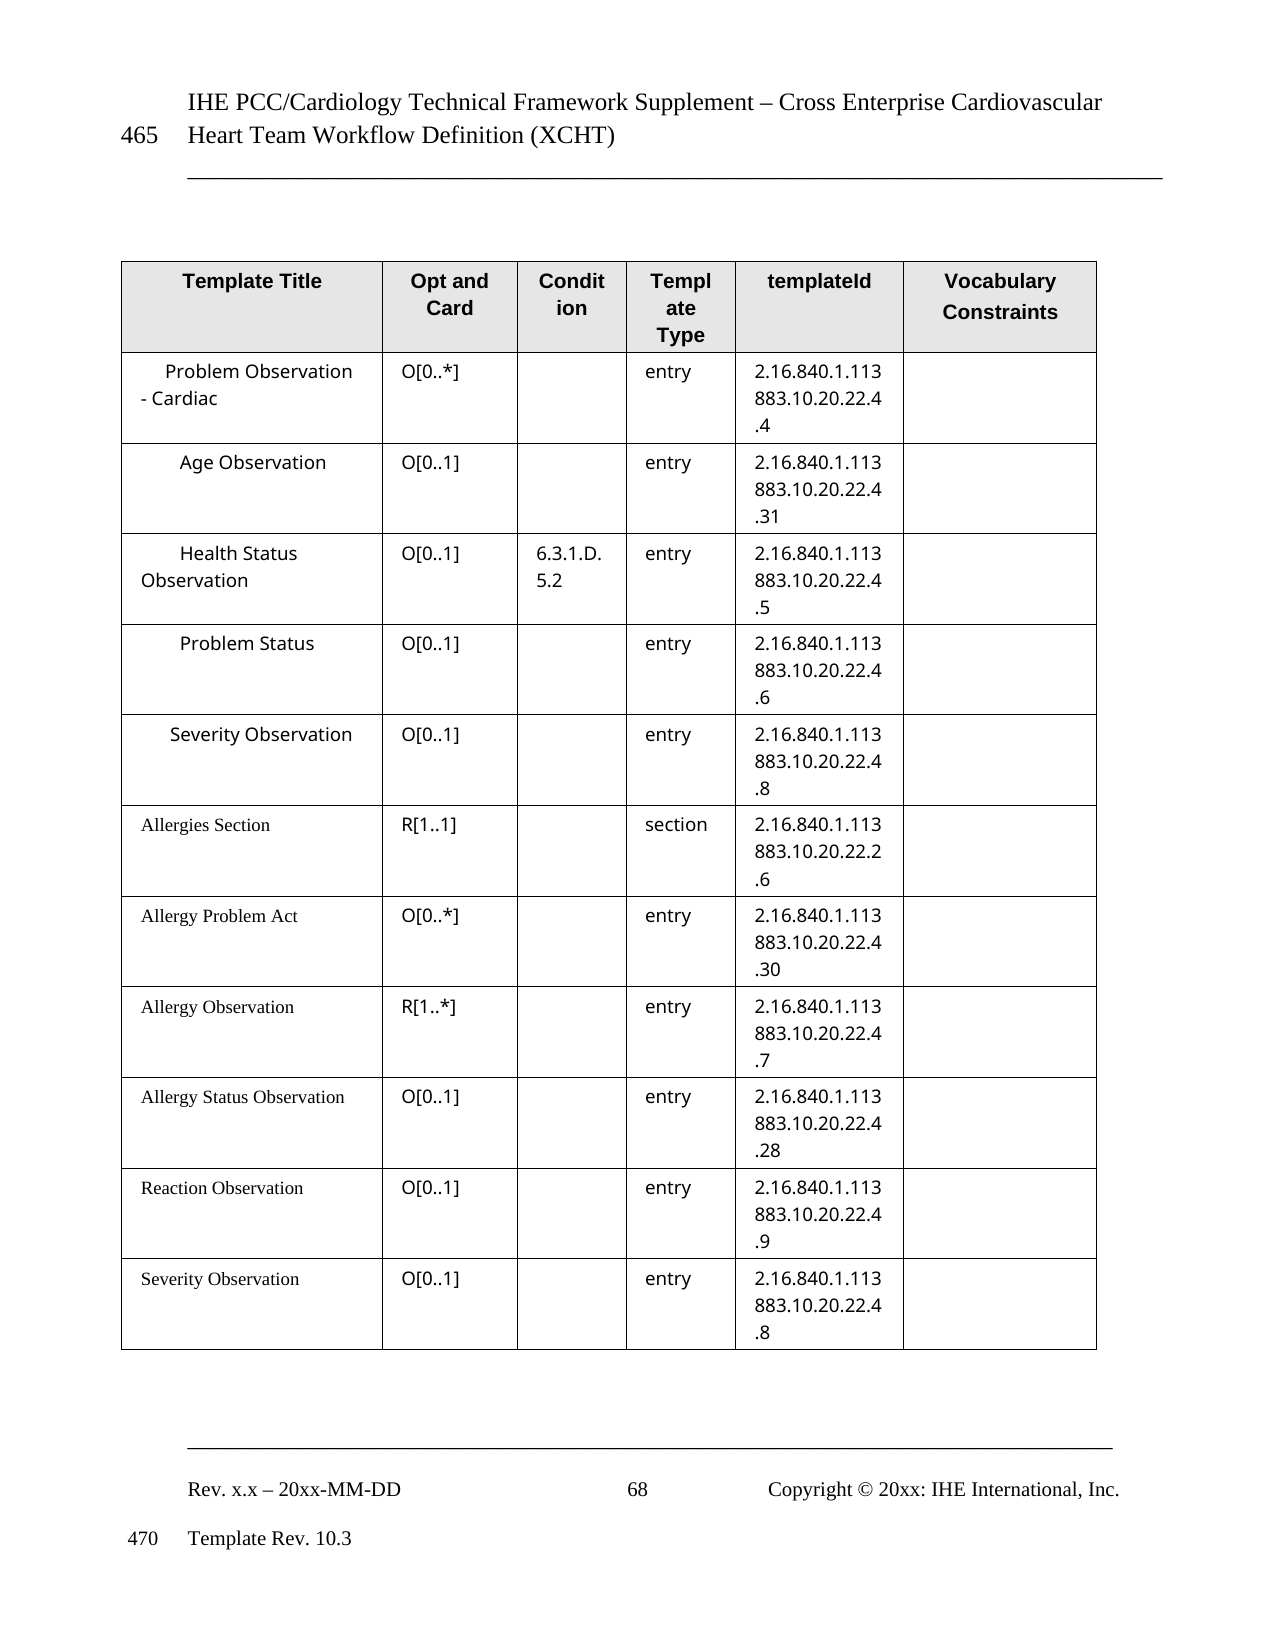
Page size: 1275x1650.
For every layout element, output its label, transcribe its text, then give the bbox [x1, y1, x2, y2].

table_cell [518, 987, 626, 1077]
table_header Template Type [627, 262, 735, 352]
table_header Condition [518, 262, 626, 352]
table_cell 2.16.840.1.113883.10.20.22.4.4 [736, 353, 903, 442]
table_cell O[0..1] [383, 715, 517, 805]
table_cell Allergies Section [122, 806, 382, 896]
table_cell [904, 534, 1096, 624]
table_cell [518, 715, 626, 805]
table_cell O[0..1] [383, 444, 517, 533]
table_cell O[0..*] [383, 353, 517, 442]
table_cell Allergy Problem Act [122, 897, 382, 986]
table_cell entry [627, 897, 735, 986]
table_cell [904, 353, 1096, 442]
table_cell O[0..*] [383, 897, 517, 986]
table_cell [904, 806, 1096, 896]
table_cell O[0..1] [383, 1078, 517, 1167]
table_cell R[1..*] [383, 987, 517, 1077]
table_header Opt and Card [383, 262, 517, 352]
table_cell 6.3.1.D.5.2 [518, 534, 626, 624]
table_cell Problem Observation - Cardiac [122, 353, 382, 442]
table_cell Severity Observation [122, 715, 382, 805]
table_cell 2.16.840.1.113883.10.20.22.2.6 [736, 806, 903, 896]
table_cell entry [627, 715, 735, 805]
table_cell 2.16.840.1.113883.10.20.22.4.8 [736, 715, 903, 805]
table_cell [518, 806, 626, 896]
table_cell [904, 1259, 1096, 1349]
table_header templateId [736, 262, 903, 352]
table_cell O[0..1] [383, 625, 517, 714]
table_cell entry [627, 987, 735, 1077]
table_cell [904, 715, 1096, 805]
table_cell [518, 897, 626, 986]
table_cell O[0..1] [383, 534, 517, 624]
table_cell [518, 353, 626, 442]
table_cell O[0..1] [383, 1169, 517, 1258]
table_cell 2.16.840.1.113883.10.20.22.4.31 [736, 444, 903, 533]
table_cell Problem Status [122, 625, 382, 714]
table_cell [904, 987, 1096, 1077]
table_cell R[1..1] [383, 806, 517, 896]
table_cell [904, 444, 1096, 533]
table_header Vocabulary Constraints [904, 262, 1096, 352]
table_cell Allergy Status Observation [122, 1078, 382, 1167]
table_cell entry [627, 534, 735, 624]
table_cell [518, 625, 626, 714]
table_cell 2.16.840.1.113883.10.20.22.4.7 [736, 987, 903, 1077]
table_cell Reaction Observation [122, 1169, 382, 1258]
table_cell [518, 1078, 626, 1167]
table_cell 2.16.840.1.113883.10.20.22.4.9 [736, 1169, 903, 1258]
table_cell [518, 444, 626, 533]
table_cell 2.16.840.1.113883.10.20.22.4.30 [736, 897, 903, 986]
table_cell entry [627, 353, 735, 442]
table_cell O[0..1] [383, 1259, 517, 1349]
table_cell Health Status Observation [122, 534, 382, 624]
table_cell Allergy Observation [122, 987, 382, 1077]
table_cell section [627, 806, 735, 896]
table_cell [518, 1169, 626, 1258]
table_cell 2.16.840.1.113883.10.20.22.4.28 [736, 1078, 903, 1167]
table_cell entry [627, 1259, 735, 1349]
table_cell Severity Observation [122, 1259, 382, 1349]
table_cell [904, 1169, 1096, 1258]
table_cell [904, 1078, 1096, 1167]
table_cell [904, 897, 1096, 986]
table_cell entry [627, 625, 735, 714]
table_cell 2.16.840.1.113883.10.20.22.4.6 [736, 625, 903, 714]
table_header Template Title [122, 262, 382, 352]
table_cell [904, 625, 1096, 714]
table_cell [518, 1259, 626, 1349]
table_cell 2.16.840.1.113883.10.20.22.4.5 [736, 534, 903, 624]
table_cell entry [627, 1078, 735, 1167]
table_cell 2.16.840.1.113883.10.20.22.4.8 [736, 1259, 903, 1349]
table_cell entry [627, 1169, 735, 1258]
table_cell entry [627, 444, 735, 533]
table_cell Age Observation [122, 444, 382, 533]
